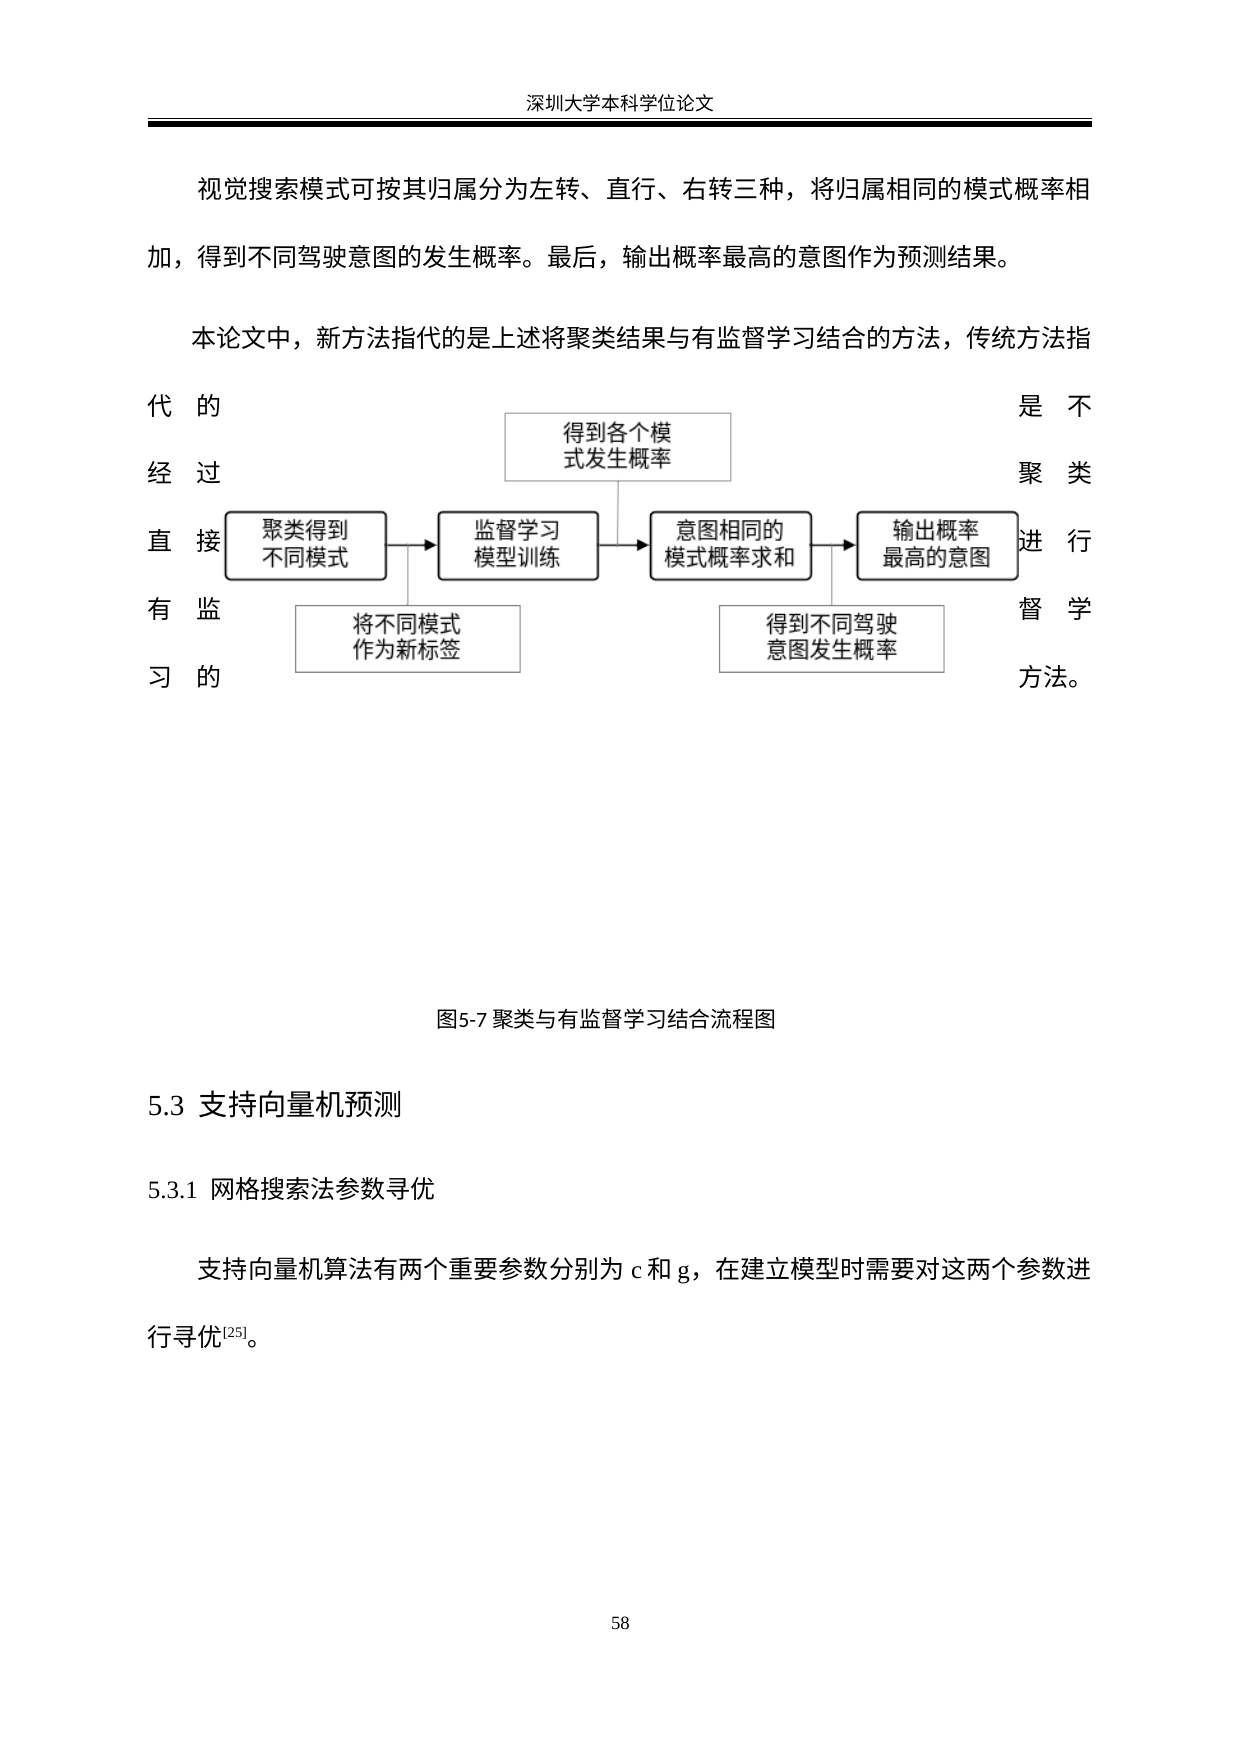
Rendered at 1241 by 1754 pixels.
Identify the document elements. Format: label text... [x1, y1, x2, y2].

subtitle 网格搜索法参数寻优 [148, 1154, 1092, 1222]
text 视觉搜索模式可按其归属分为左转、直行、右转三种，将归属相同的模式概率相加，得到不同驾驶意图的发生概率。最后，输出概率最高的意图作为预测结果。 [148, 154, 1092, 290]
text 本论文中，新方法指代的是上述将聚类结果与有监督学习结合的方法，传统方法指代的是不经过聚类直接进行有监督学习的方法。 [148, 302, 1092, 710]
text 支持向量机算法有两个重要参数分别为c和g，在建立模型时需要对这两个参数进行寻优[25]。 [148, 1234, 1092, 1370]
subtitle 聚类与有监督学习结合流程图 [148, 1001, 1092, 1035]
subtitle 支持向量机预测 [148, 1069, 1092, 1137]
